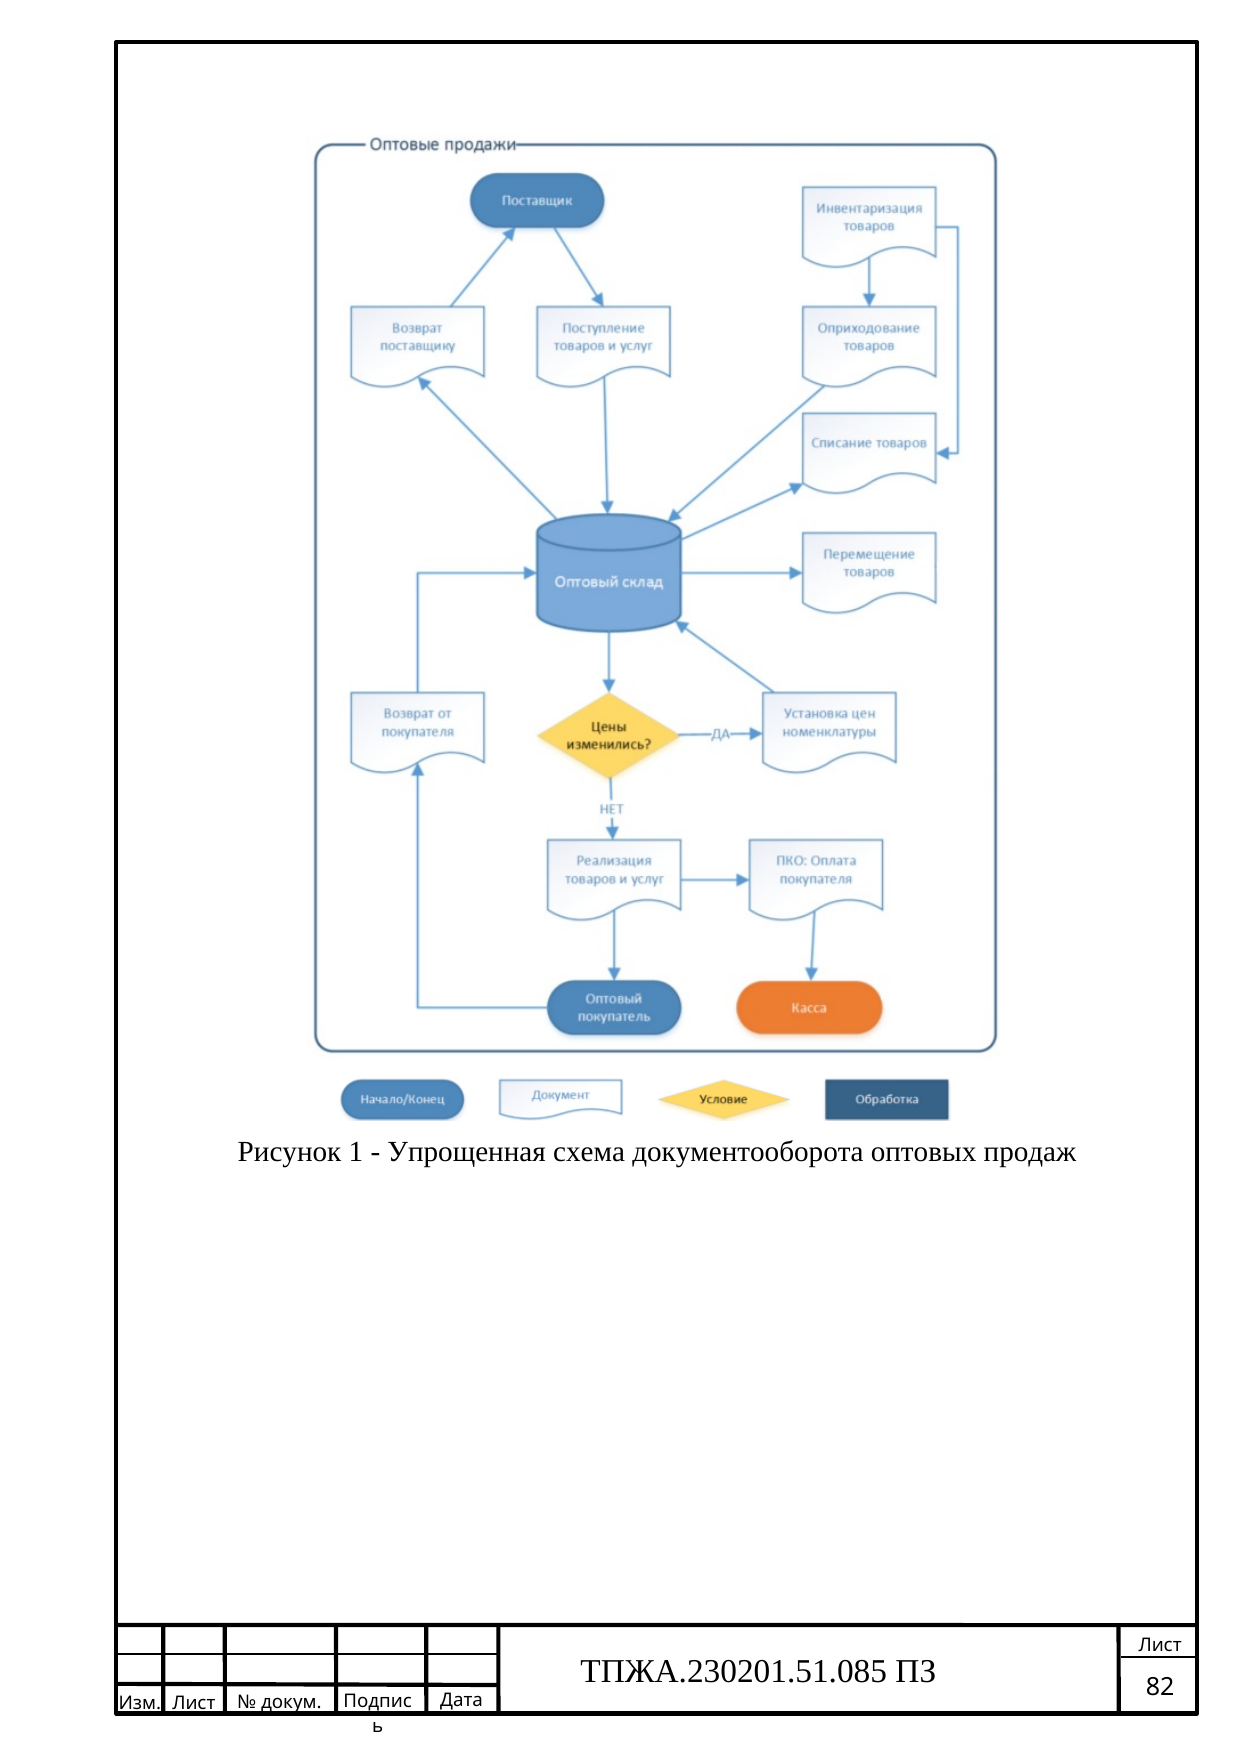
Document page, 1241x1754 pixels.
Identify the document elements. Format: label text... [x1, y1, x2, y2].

text Рисунок 1 - Упрощенная схема документооборота оптовых продаж [162, 1134, 1152, 1168]
picture [324, 1074, 1005, 1121]
picture [270, 116, 1044, 1061]
